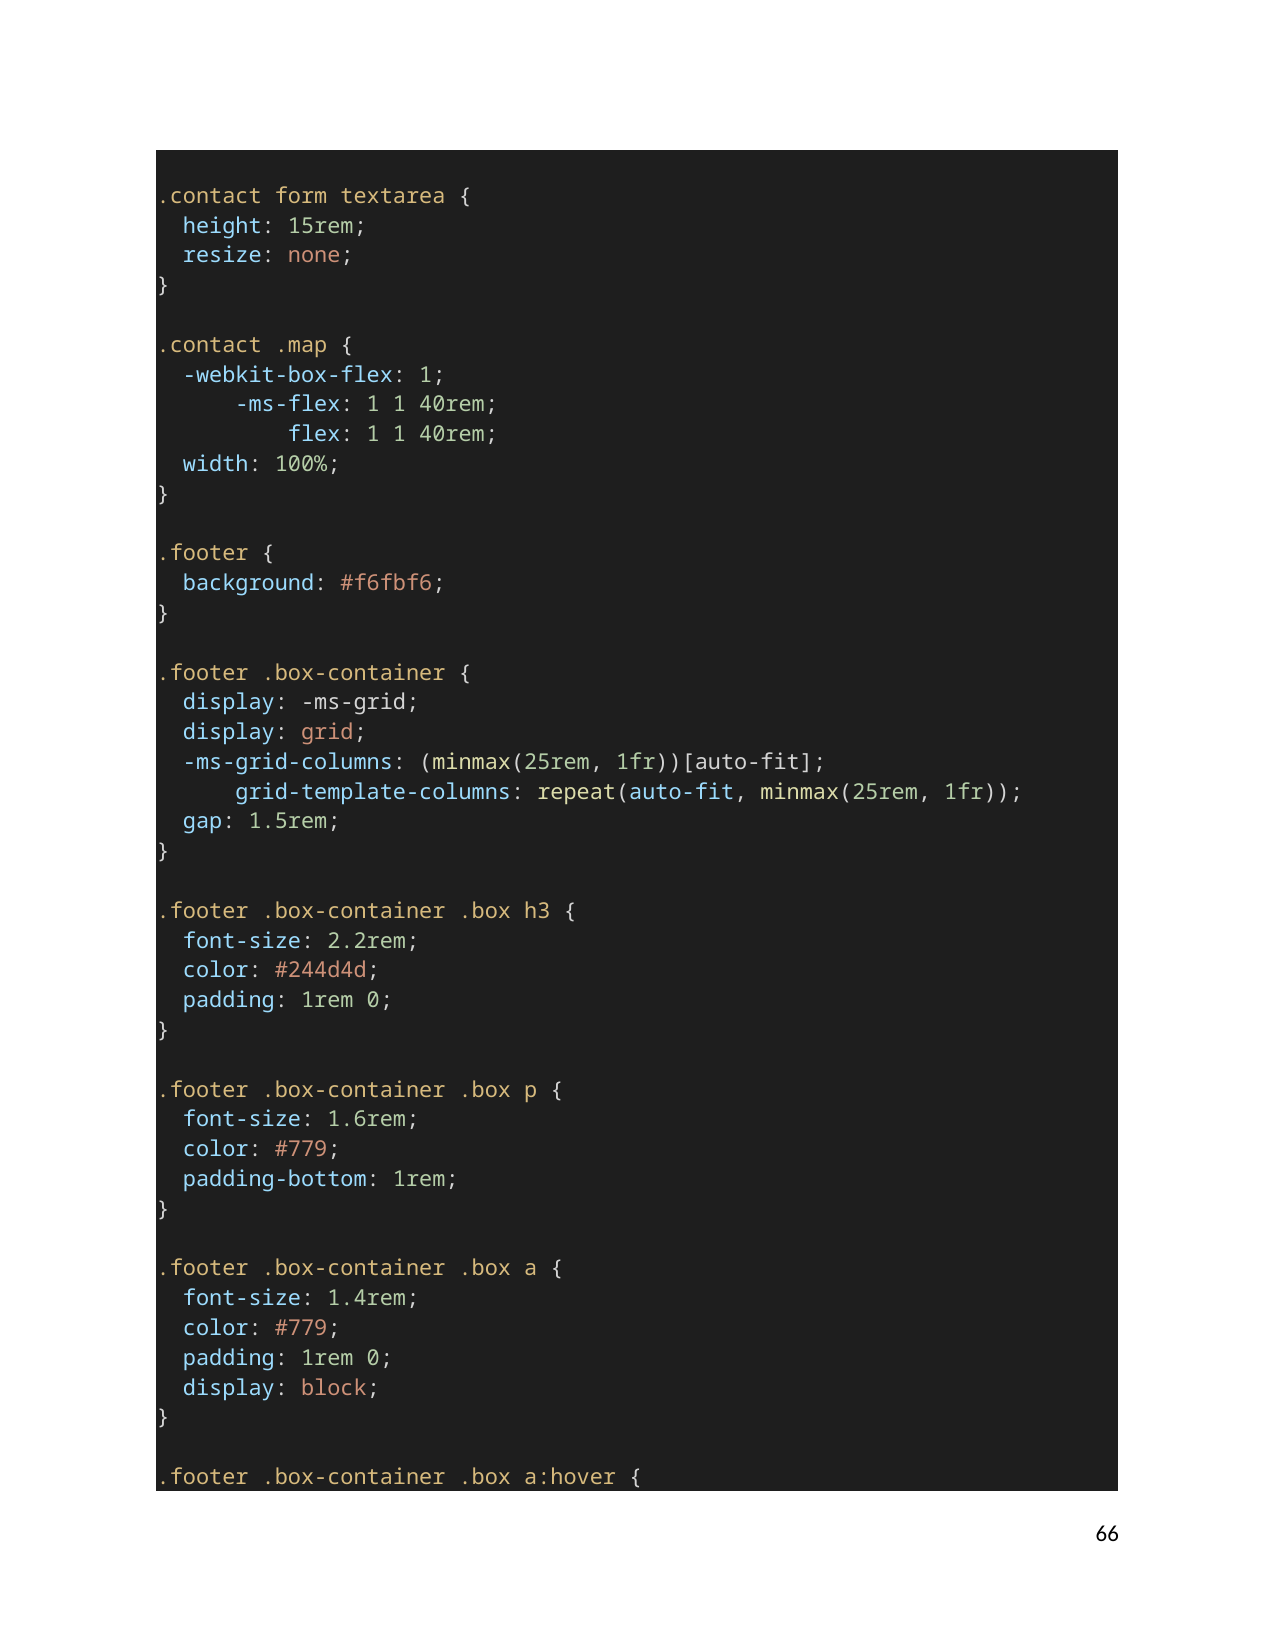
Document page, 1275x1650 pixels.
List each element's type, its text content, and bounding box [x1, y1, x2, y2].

text flex: 1 1 40rem; [156, 418, 1118, 448]
text .contact form textarea { [156, 180, 1118, 209]
text height: 15rem; [156, 209, 1118, 239]
text .contact .map { [156, 329, 1118, 358]
text } [156, 1401, 1118, 1431]
text -ms-flex: 1 1 40rem; [156, 388, 1118, 418]
text padding: 1rem 0; [156, 984, 1118, 1014]
text display: block; [156, 1371, 1118, 1401]
text color: #779; [156, 1133, 1118, 1163]
text .footer .box-container { [156, 656, 1118, 686]
text padding: 1rem 0; [156, 1342, 1118, 1371]
text } [156, 835, 1118, 865]
text padding-bottom: 1rem; [156, 1163, 1118, 1193]
text gap: 1.5rem; [156, 805, 1118, 835]
text width: 100%; [156, 448, 1118, 478]
text display: grid; [156, 716, 1118, 746]
text } [156, 1193, 1118, 1222]
text } [156, 597, 1118, 627]
text .footer .box-container .box a:hover { [156, 1461, 1118, 1491]
text background: #f6fbf6; [156, 567, 1118, 597]
text color: #244d4d; [156, 954, 1118, 984]
text .footer .box-container .box a { [156, 1252, 1118, 1282]
text font-size: 1.4rem; [156, 1282, 1118, 1312]
text color: #779; [156, 1312, 1118, 1342]
text grid-template-columns: repeat(auto-fit, minmax(25rem, 1fr)); [156, 776, 1118, 805]
text } [156, 478, 1118, 507]
text } [156, 1014, 1118, 1044]
text resize: none; [156, 239, 1118, 269]
text .footer { [156, 537, 1118, 567]
text .footer .box-container .box h3 { [156, 895, 1118, 924]
text -ms-grid-columns: (minmax(25rem, 1fr))[auto-fit]; [156, 746, 1118, 776]
text display: -ms-grid; [156, 686, 1118, 716]
text font-size: 2.2rem; [156, 924, 1118, 954]
text .footer .box-container .box p { [156, 1073, 1118, 1103]
text -webkit-box-flex: 1; [156, 358, 1118, 388]
text font-size: 1.6rem; [156, 1103, 1118, 1133]
text } [156, 269, 1118, 299]
